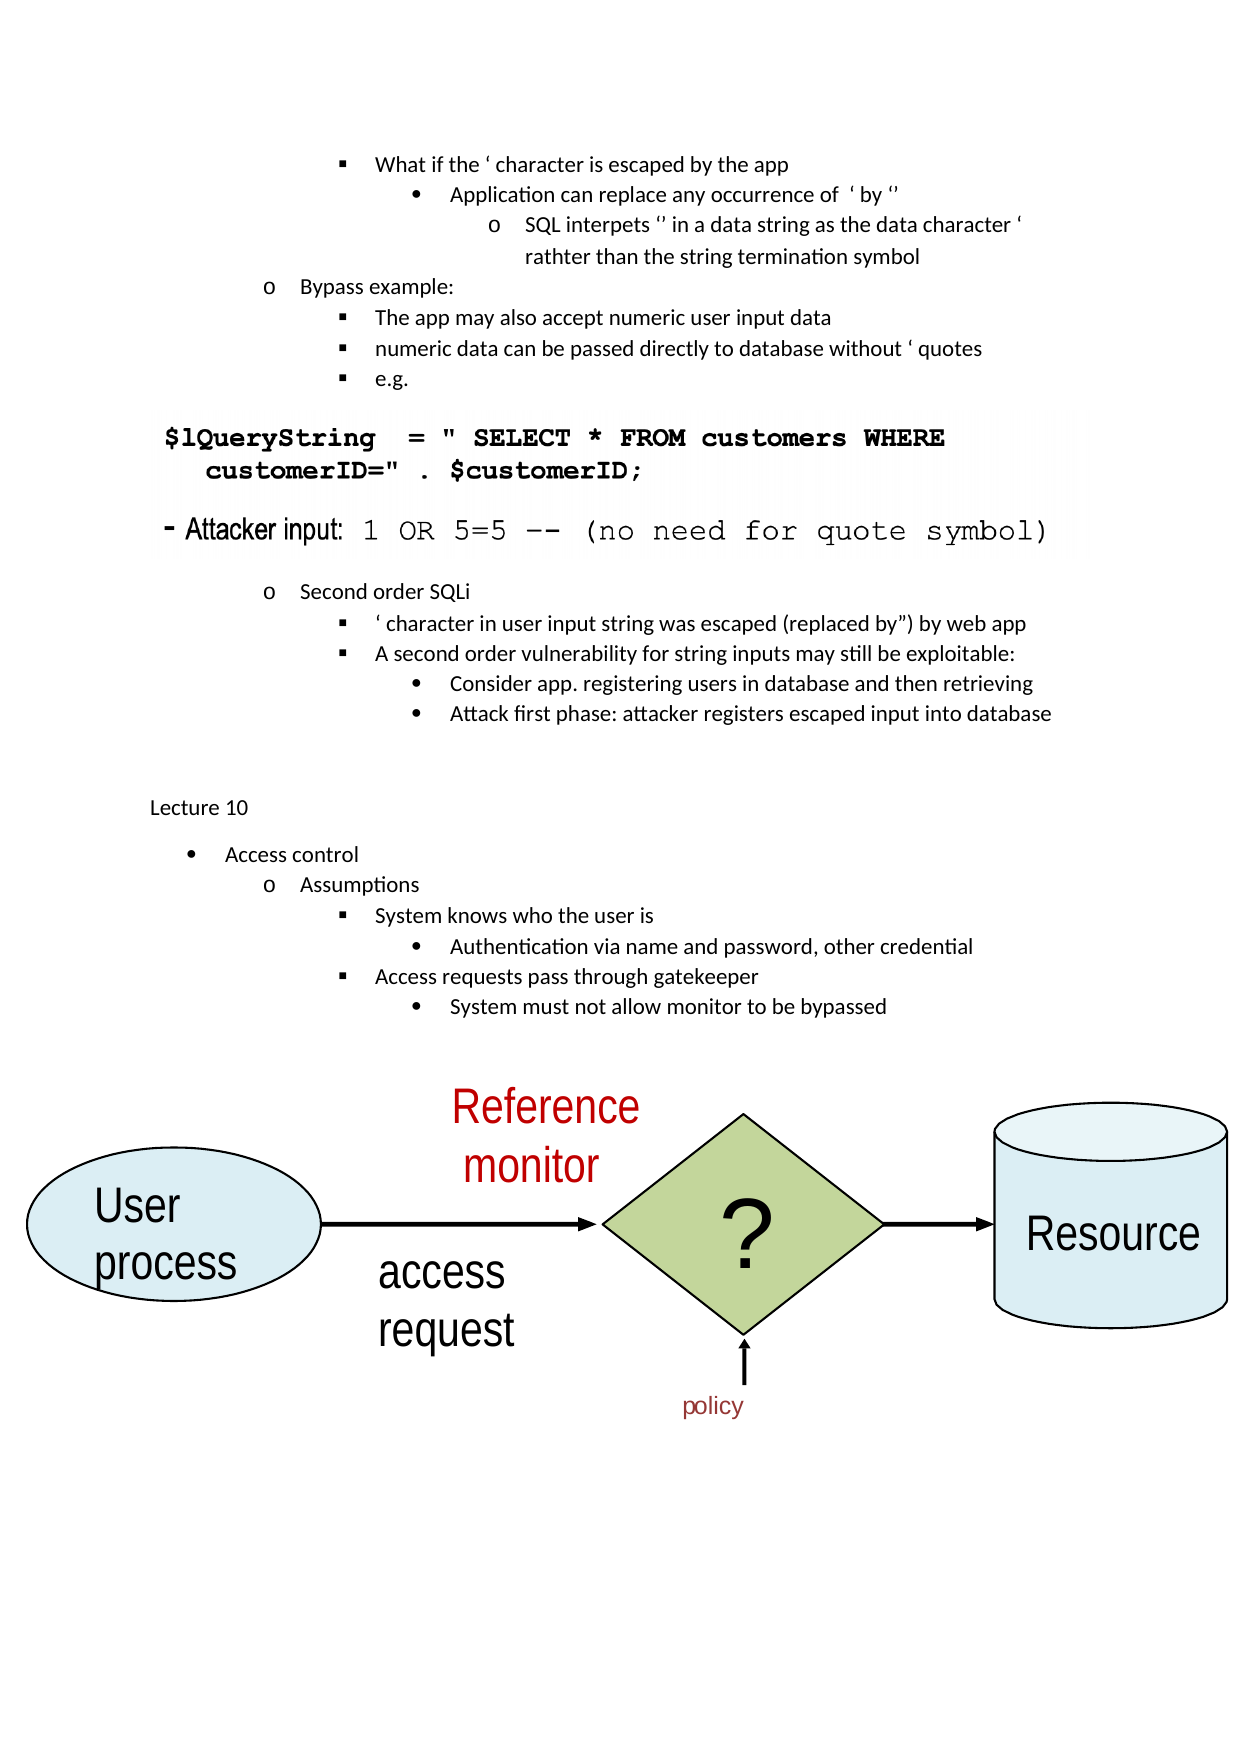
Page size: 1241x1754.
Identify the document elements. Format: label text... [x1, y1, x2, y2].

list The app may also accept numeric user input data [337, 303, 1090, 331]
list A second order vulnerability for string inputs may still be exploitable: [337, 639, 1090, 667]
list ‘ character in user input string was escaped (replaced by”) by web app [337, 609, 1090, 637]
list System must not allow monitor to be bypassed [412, 992, 1090, 1020]
list What if the ‘ character is escaped by the app [337, 150, 1090, 178]
list Bypass example: [262, 272, 1090, 301]
list Attack first phase: attacker registers escaped input into database [412, 699, 1090, 727]
list SQL interpets ‘’ in a data string as the data character ‘ rathter than the string termination symbol [487, 210, 1090, 270]
text Lecture 10 [150, 793, 1090, 821]
picture [150, 410, 1091, 559]
list e.g. [337, 364, 1090, 392]
list Access control [187, 840, 1090, 868]
list numeric data can be passed directly to database without ‘ quotes [337, 334, 1090, 362]
list Application can replace any occurrence of ‘ by ‘’ [412, 180, 1090, 208]
list Authentication via name and password, other credential [412, 932, 1090, 960]
list Consider app. registering users in database and then retrieving [412, 669, 1090, 697]
list Access requests pass through gatekeeper [337, 962, 1090, 990]
list Assumptions [262, 870, 1090, 899]
list System knows who the user is [337, 902, 1090, 929]
list Second order SQLi [262, 577, 1090, 606]
